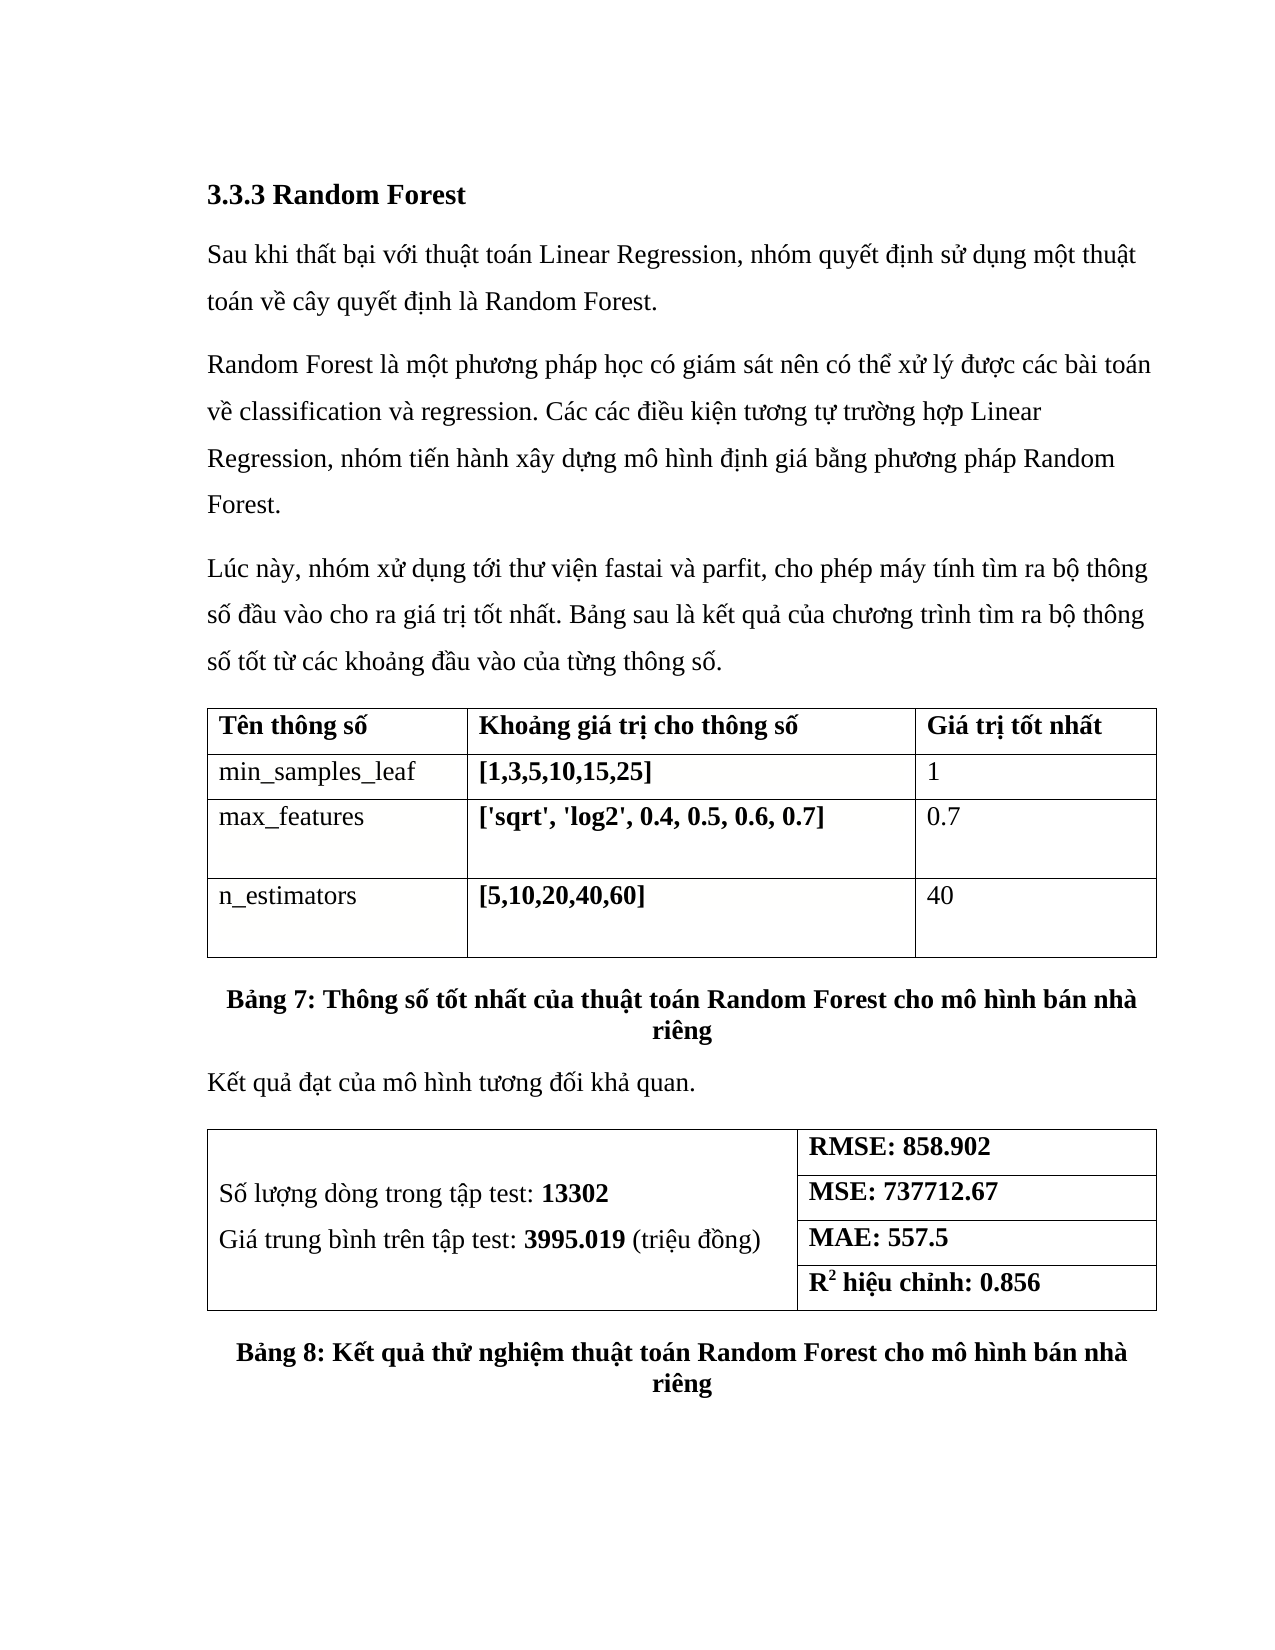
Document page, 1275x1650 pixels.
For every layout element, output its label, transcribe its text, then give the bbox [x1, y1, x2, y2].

text Kết quả đạt của mô hình tương đối khả quan. [207, 1066, 1157, 1097]
table_cell [1,3,5,10,15,25] [468, 755, 915, 799]
table_cell ['sqrt', 'log2', 0.4, 0.5, 0.6, 0.7] [468, 800, 915, 878]
table_cell min_samples_leaf [208, 755, 467, 799]
table_header Tên thông số [208, 709, 467, 754]
table_cell MSE: 737712.67 [798, 1176, 1156, 1220]
table_cell 40 [916, 879, 1156, 957]
table_cell 1 [916, 755, 1156, 799]
table_header Số lượng dòng trong tập test: 13302 Giá trung bình trên tập test: 3995.019 (triệu đồng) [208, 1130, 797, 1310]
text Bảng 8: Kết quả thử nghiệm thuật toán Random Forest cho mô hình bán nhà riêng [207, 1336, 1157, 1399]
text Lúc này, nhóm xử dụng tới thư viện fastai và parfit, cho phép máy tính tìm ra bộ thông số đầu vào cho ra giá trị tốt nhất. Bảng sau là kết quả của chương trình tìm ra bộ thông số tốt từ các khoảng đầu vào của từng thông số. [207, 552, 1157, 676]
table_cell R2 hiệu chỉnh: 0.856 [798, 1266, 1156, 1310]
table_header Giá trị tốt nhất [916, 709, 1156, 754]
subtitle 3.3.3 Random Forest [207, 177, 1157, 211]
table_header RMSE: 858.902 [798, 1130, 1156, 1174]
table_cell max_features [208, 800, 467, 878]
text Bảng 7: Thông số tốt nhất của thuật toán Random Forest cho mô hình bán nhà riêng [207, 983, 1157, 1045]
text Random Forest là một phương pháp học có giám sát nên có thể xử lý được các bài toán về classification và regression. Các các điều kiện tương tự trường hợp Linear Regression, nhóm tiến hành xây dựng mô hình định giá bằng phương pháp Random Forest. [207, 348, 1157, 519]
table_header Khoảng giá trị cho thông số [468, 709, 915, 754]
table_cell MAE: 557.5 [798, 1221, 1156, 1265]
table_cell n_estimators [208, 879, 467, 957]
text Sau khi thất bại với thuật toán Linear Regression, nhóm quyết định sử dụng một thuật toán về cây quyết định là Random Forest. [207, 238, 1157, 316]
table_cell [5,10,20,40,60] [468, 879, 915, 957]
table_cell 0.7 [916, 800, 1156, 878]
